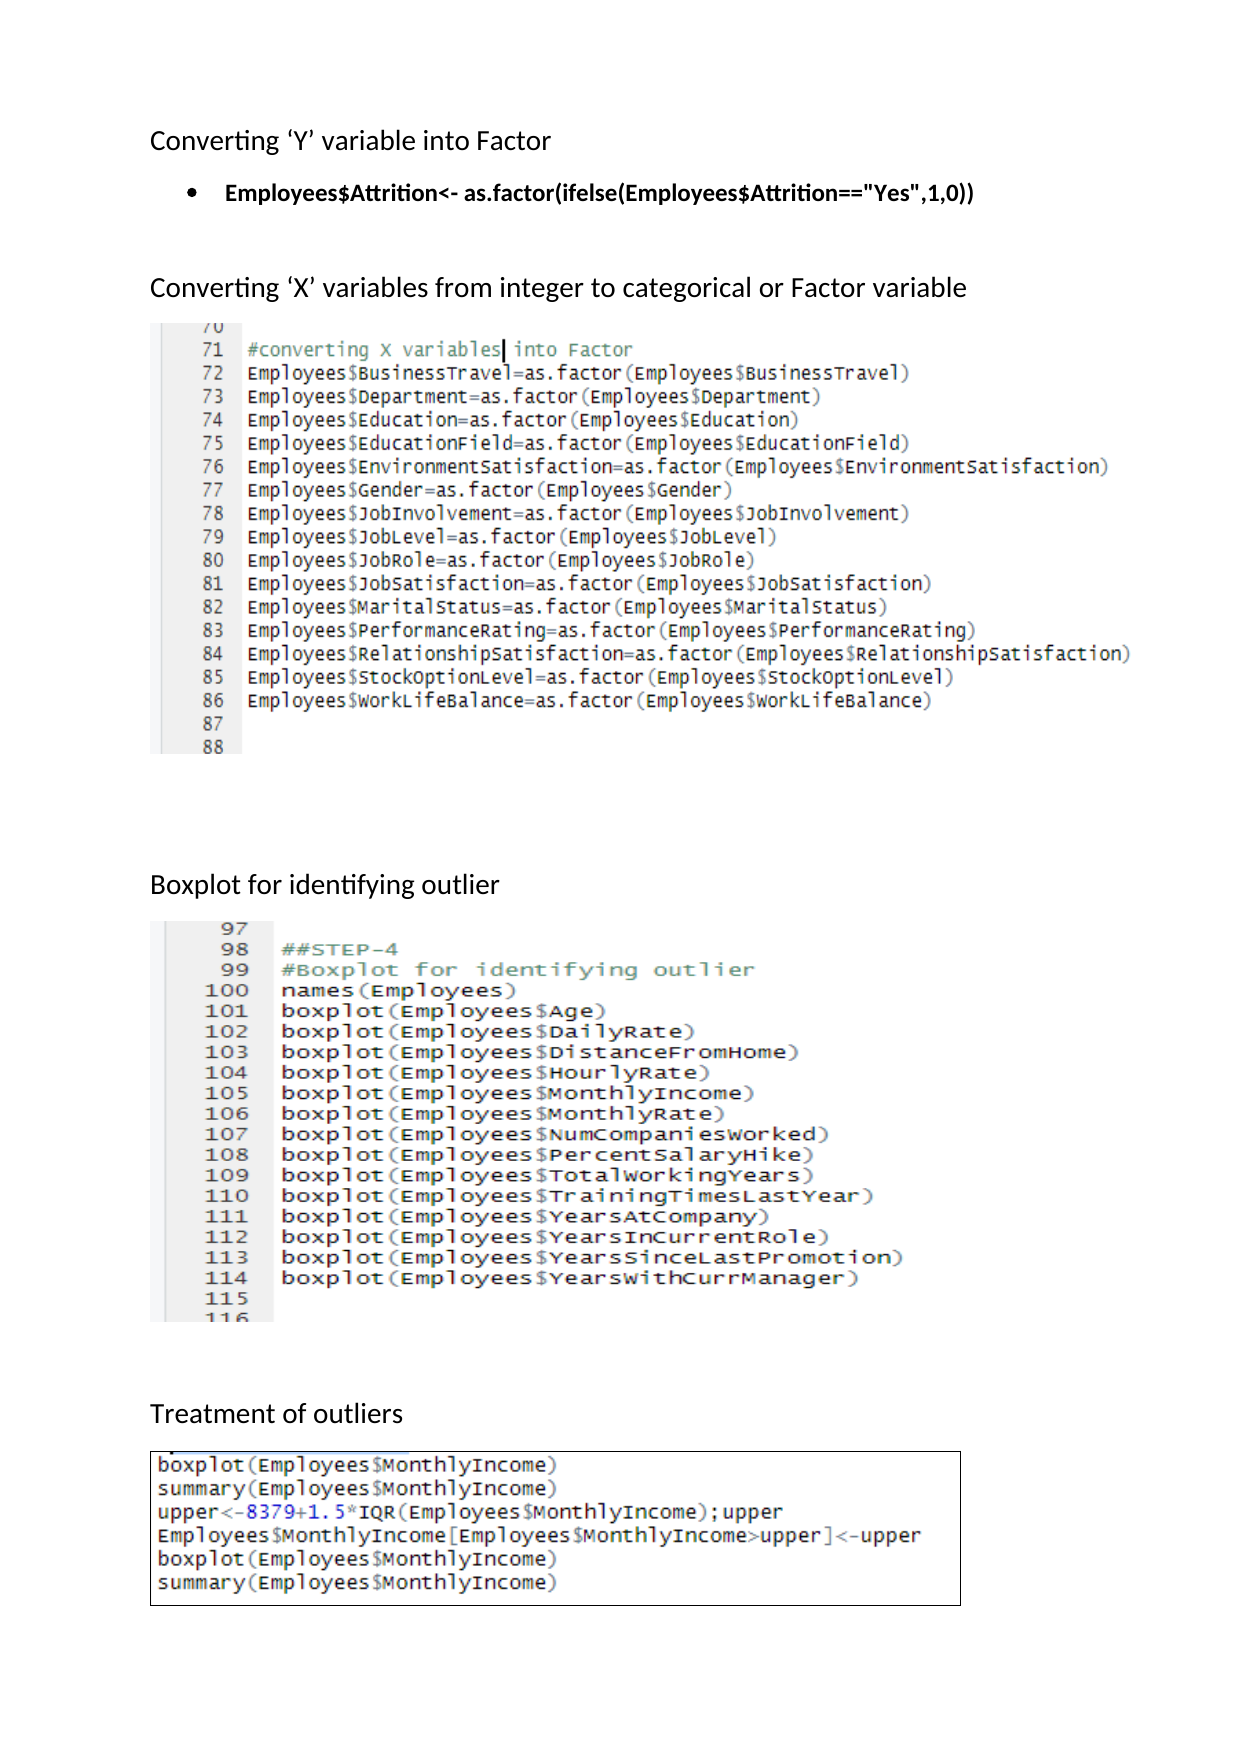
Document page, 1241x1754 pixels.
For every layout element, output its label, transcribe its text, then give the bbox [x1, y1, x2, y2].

text Converting ‘Y’ variable into Factor [150, 122, 1090, 157]
picture [150, 323, 1180, 754]
picture [151, 1452, 960, 1605]
picture [150, 921, 990, 1322]
text Converting ‘X’ variables from integer to categorical or Factor variable [150, 269, 1090, 304]
text Treatment of outliers [150, 1395, 1090, 1431]
list Employees$Attrition<- as.factor(ifelse(Employees$Attrition=="Yes",1,0)) [187, 177, 1090, 207]
text Boxplot for identifying outlier [150, 866, 1090, 902]
